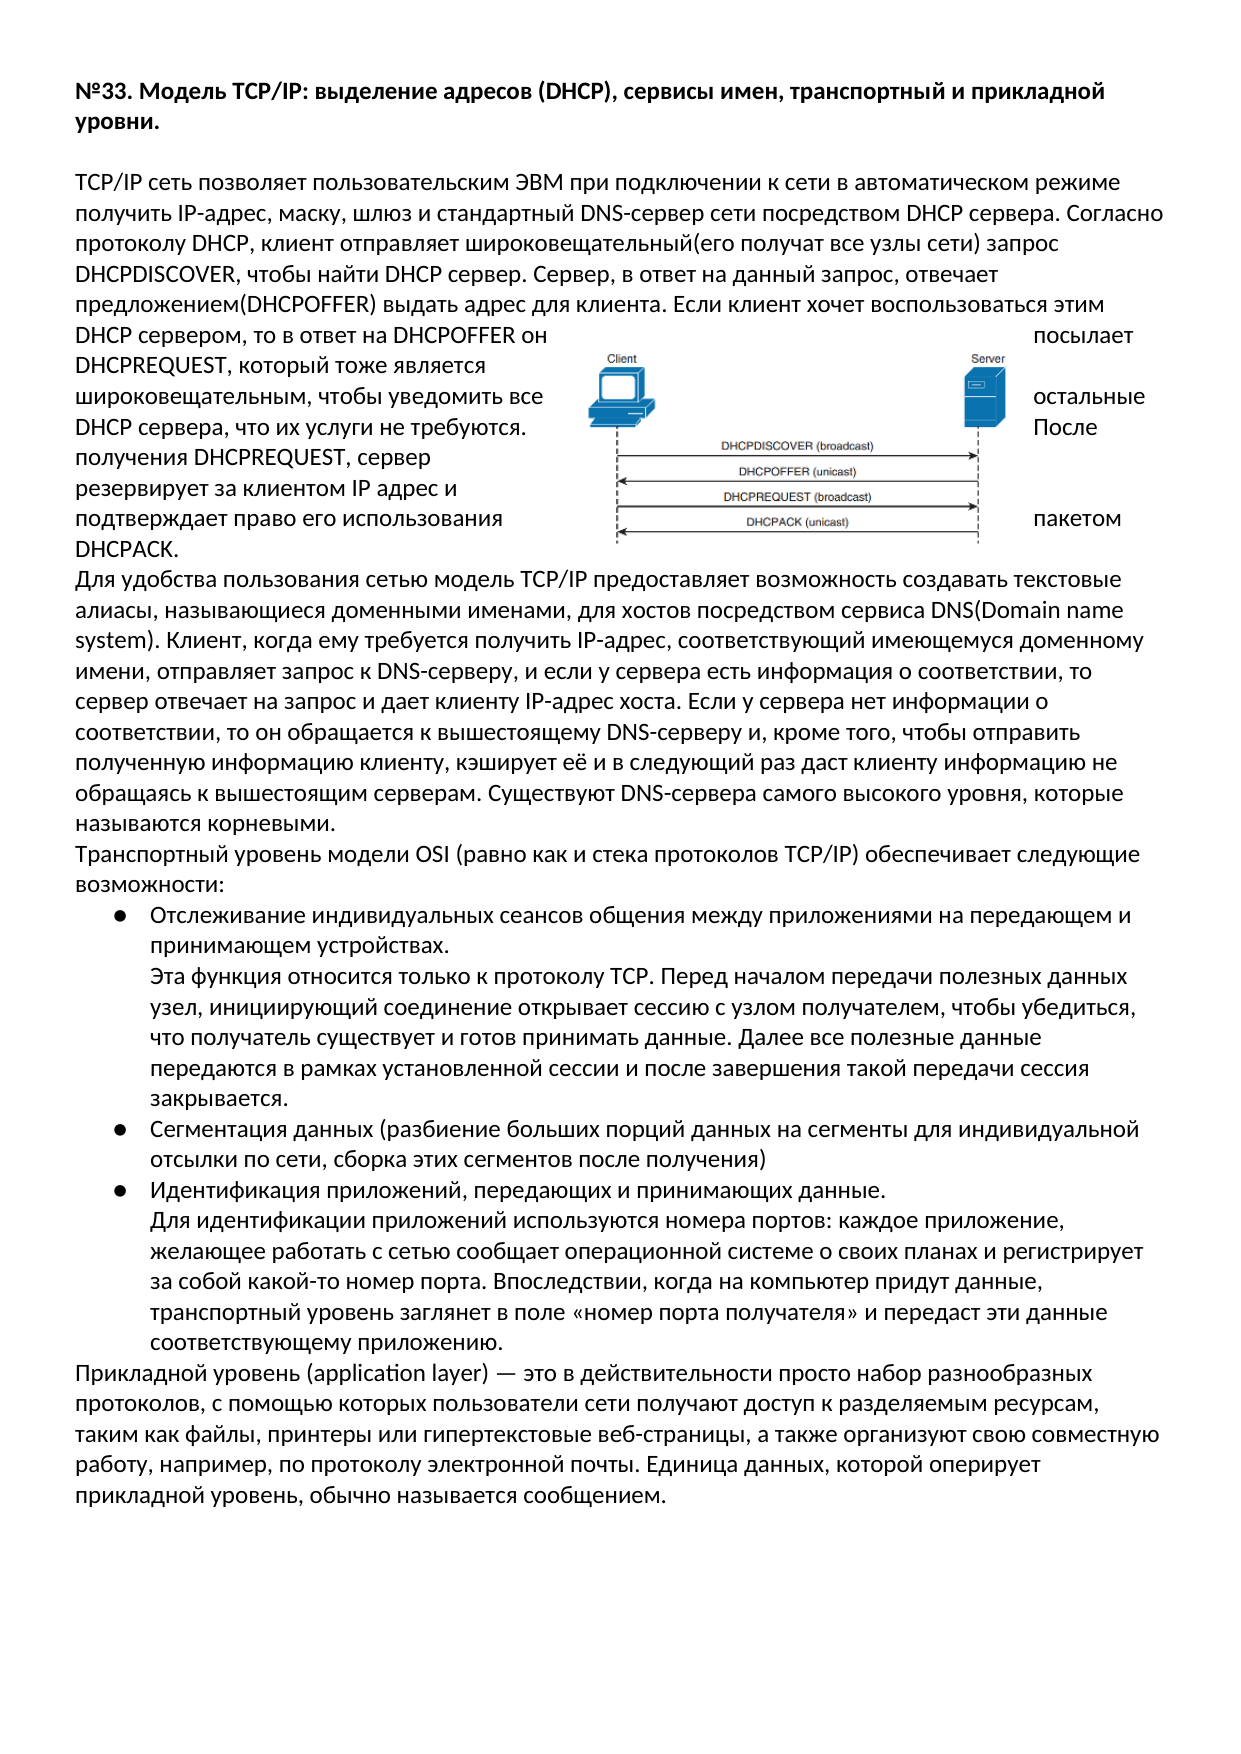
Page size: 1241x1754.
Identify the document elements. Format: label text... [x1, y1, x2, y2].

text Прикладной уровень (application layer) — это в действительности просто набор разнообразных протоколов, с помощью которых пользователи сети получают доступ к разделяемым ресурсам, таким как файлы, принтеры или гипертекстовые веб-страницы, а также организуют свою совместную работу, например, по протоколу электронной почты. Единица данных, которой оперирует прикладной уровень, обычно называется сообщением. [75, 1357, 1165, 1509]
list Идентификация приложений, передающих и принимающих данные. Для идентификации приложений используются номера портов: каждое приложение, желающее работать с сетью сообщает операционной системе о своих планах и регистрирует за собой какой-то номер порта. Впоследствии, когда на компьютер придут данные, транспортный уровень заглянет в поле «номер порта получателя» и передаст эти данные соответствующему приложению. [112, 1174, 1165, 1357]
text Для удобства пользования сетью модель TCP/IP предоставляет возможность создавать текстовые алиасы, называющиеся доменными именами, для хостов посредством сервиса DNS(Domain name system). Клиент, когда ему требуется получить IP-адрес, соответствующий имеющемуся доменному имени, отправляет запрос к DNS-серверу, и если у сервера есть информация о соответствии, то сервер отвечает на запрос и дает клиенту IP-адрес хоста. Если у сервера нет информации о соответствии, то он обращается к вышестоящему DNS-серверу и, кроме того, чтобы отправить полученную информацию клиенту, кэширует её и в следующий раз даст клиенту информацию не обращаясь к вышестоящим серверам. Существуют DNS-сервера самого высокого уровня, которые называются корневыми. [75, 563, 1165, 838]
list Отслеживание индивидуальных сеансов общения между приложениями на передающем и принимающем устройствах. Эта функция относится только к протоколу TCP. Перед началом передачи полезных данных узел, инициирующий соединение открывает сессию с узлом получателем, чтобы убедиться, что получатель существует и готов принимать данные. Далее все полезные данные передаются в рамках установленной сессии и после завершения такой передачи сессия закрывается. [112, 899, 1165, 1113]
list Сегментация данных (разбиение больших порций данных на сегменты для индивидуальной отсылки по сети, сборка этих сегментов после получения) [112, 1113, 1165, 1174]
text Транспортный уровень модели OSI (равно как и стека протоколов TCP/IP) обеспечивает следующие возможности: [75, 838, 1165, 899]
picture [580, 351, 1015, 544]
text TCP/IP сеть позволяет пользовательским ЭВМ при подключении к сети в автоматическом режиме получить IP-адрес, маску, шлюз и стандартный DNS-сервер сети посредством DHCP сервера. Согласно протоколу DHCP, клиент отправляет широковещательный(его получат все узлы сети) запрос DHCPDISCOVER, чтобы найти DHCP сервер. Сервер, в ответ на данный запрос, отвечает предложением(DHCPOFFER) выдать адрес для клиента. Если клиент хочет воспользоваться этим DHCP сервером, то в ответ на DHCPOFFER он посылает DHCPREQUEST, который тоже является широковещательным, чтобы уведомить все остальные DHCP сервера, что их услуги не требуются. После получения DHCPREQUEST, сервер резервирует за клиентом IP адрес и подтверждает право его использования пакетом DHCPACK. [75, 167, 1165, 563]
text №33. Модель TCP/IP: выделение адресов (DHCP), сервисы имен, транспортный и прикладной уровни. [75, 75, 1165, 136]
